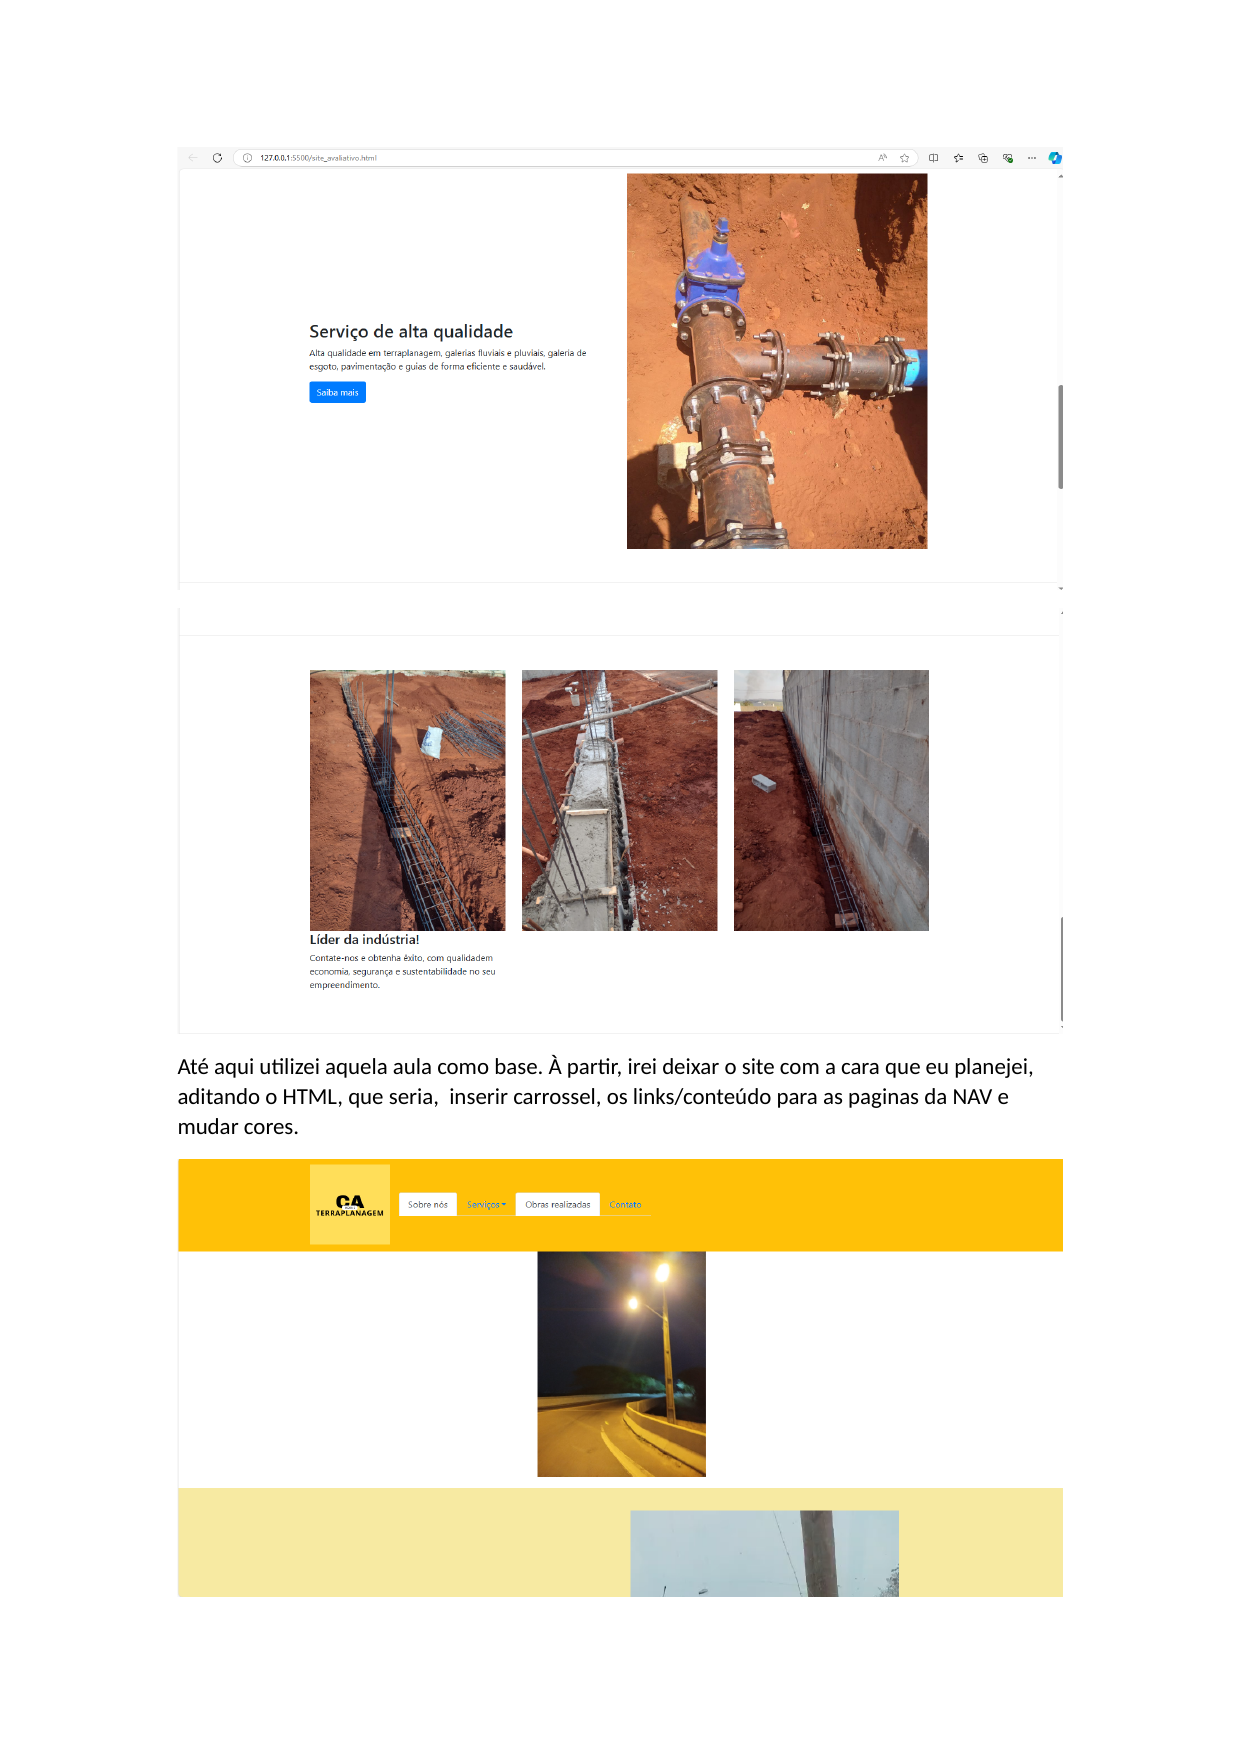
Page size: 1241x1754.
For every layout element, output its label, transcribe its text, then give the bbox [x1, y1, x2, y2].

text Até aqui utilizei aquela aula como base. À partir, irei deixar o site com a cara que eu planejei, aditando o HTML, que seria, inserir carrossel, os links/conteúdo para as paginas da NAV e mudar cores. [177, 1052, 1063, 1141]
picture [177, 147, 1063, 590]
picture [177, 1159, 1063, 1597]
picture [177, 608, 1063, 1034]
